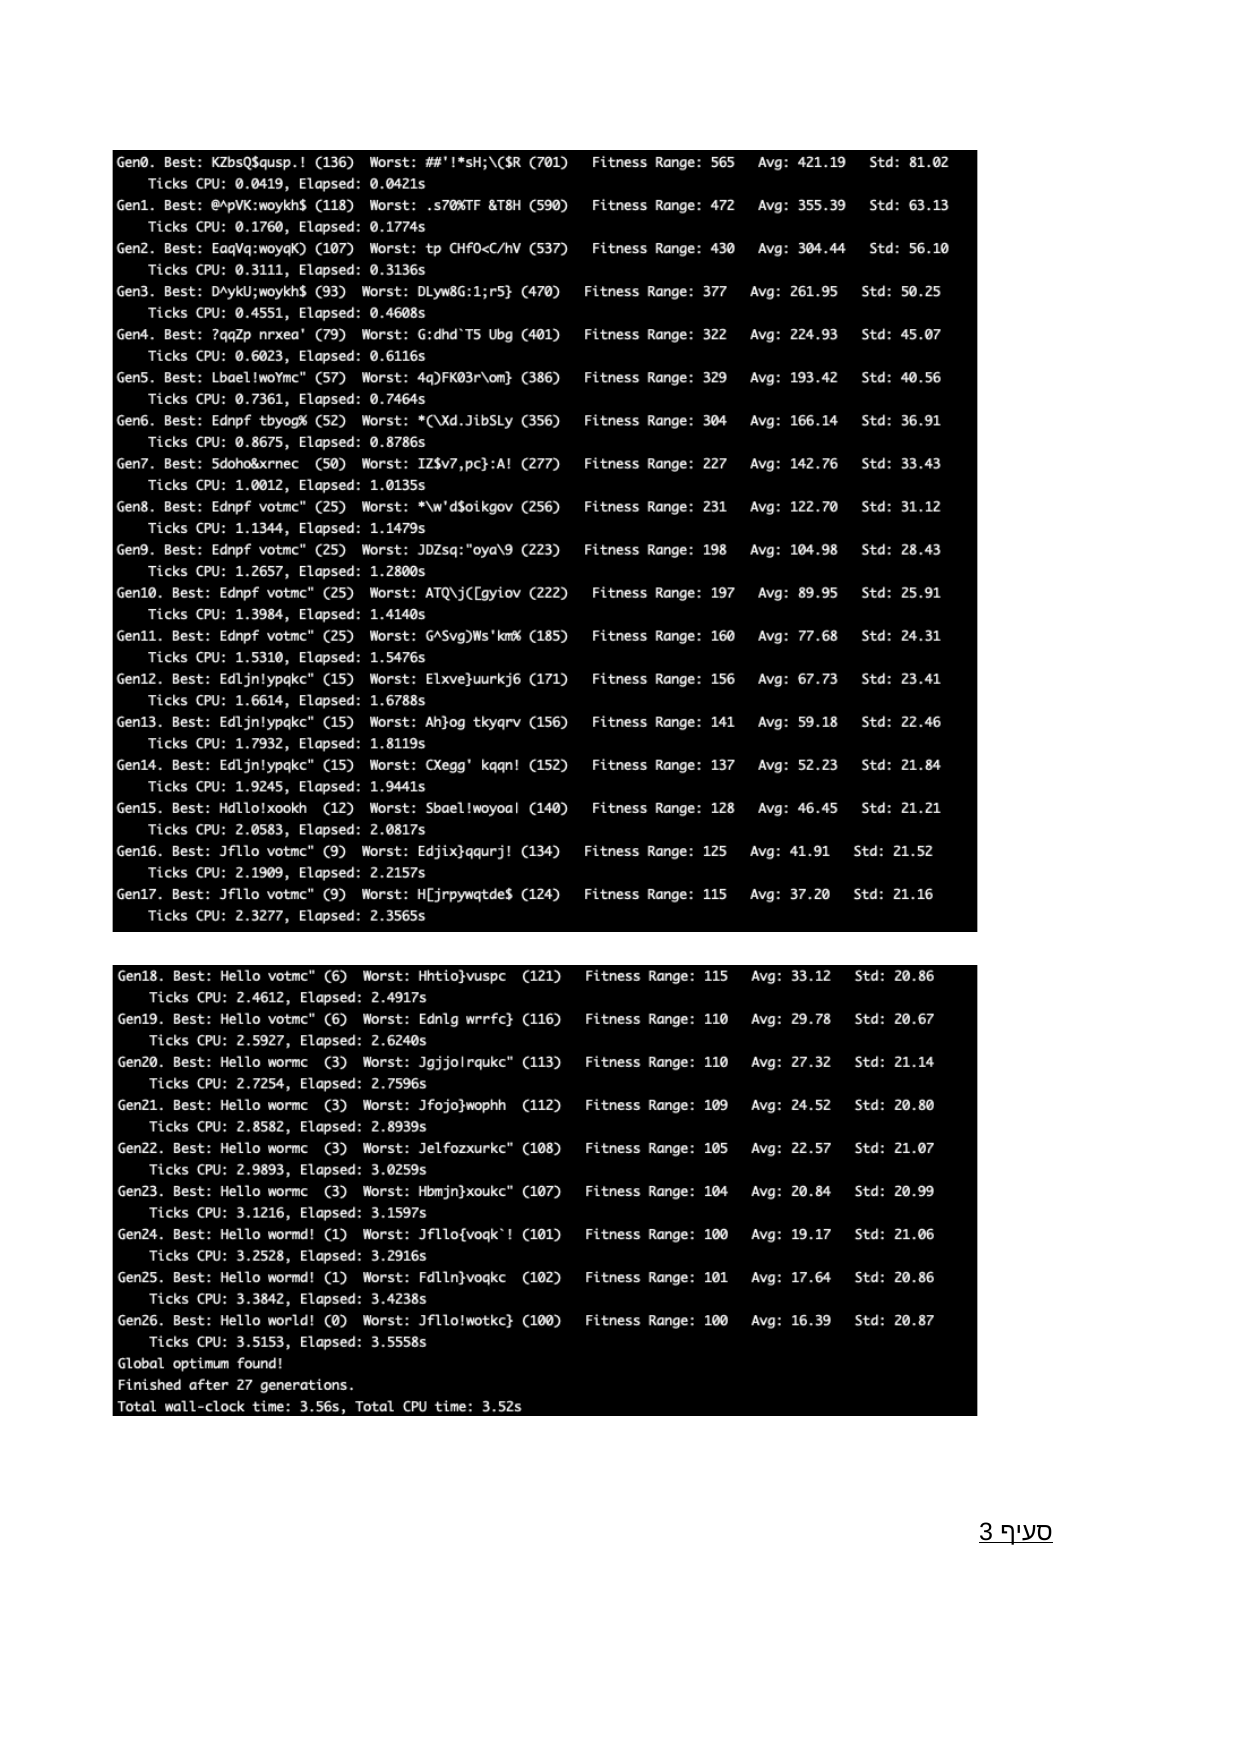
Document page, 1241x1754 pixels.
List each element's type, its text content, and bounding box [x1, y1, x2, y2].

picture [112, 150, 978, 932]
picture [112, 965, 978, 1416]
text סעיף 3 [187, 1517, 1053, 1545]
